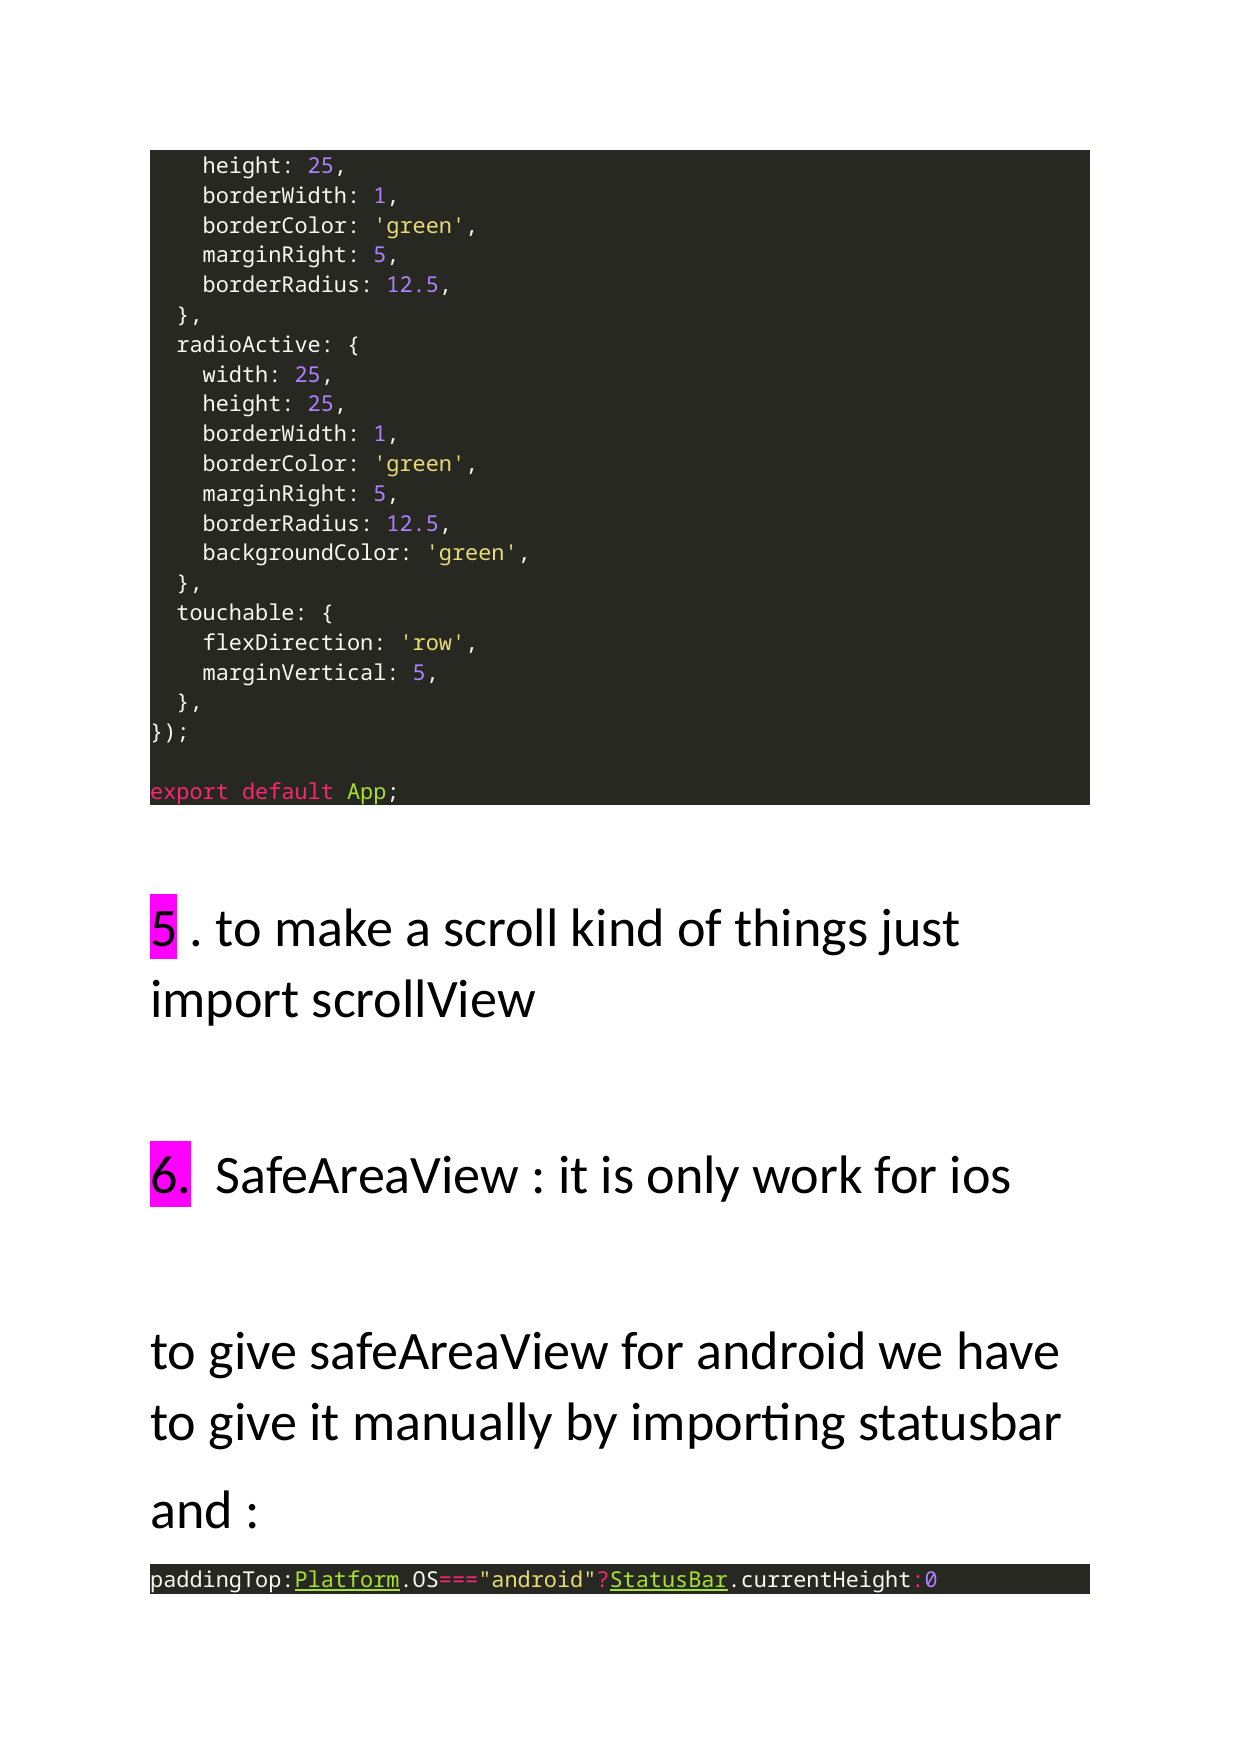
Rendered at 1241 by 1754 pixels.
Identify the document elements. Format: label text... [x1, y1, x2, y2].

text 5 . to make a scroll kind of things just import scrollView [150, 893, 1090, 1031]
text export default App; [150, 776, 1090, 805]
text }, [150, 299, 1090, 329]
text borderWidth: 1, [150, 418, 1090, 448]
text to give safeAreaView for android we have to give it manually by importing statusbar [150, 1317, 1090, 1454]
text borderColor: 'green', [150, 448, 1090, 478]
text height: 25, [150, 150, 1090, 180]
text borderColor: 'green', [150, 209, 1090, 239]
text width: 25, [150, 358, 1090, 388]
text 6. SafeAreaView : it is only work for ios [191, 1141, 1090, 1207]
text marginRight: 5, [150, 239, 1090, 269]
text }); [150, 716, 1090, 746]
text height: 25, [150, 388, 1090, 418]
text }, [150, 686, 1090, 716]
text flexDirection: 'row', [150, 627, 1090, 656]
text touchable: { [150, 597, 1090, 627]
text marginVertical: 5, [150, 656, 1090, 686]
text radioActive: { [150, 329, 1090, 358]
text paddingTop:Platform.OS==="android"?StatusBar.currentHeight:0 [150, 1564, 1090, 1594]
text marginRight: 5, [150, 478, 1090, 507]
text borderWidth: 1, [150, 180, 1090, 209]
text backgroundColor: 'green', [150, 537, 1090, 567]
text borderRadius: 12.5, [150, 269, 1090, 299]
text }, [150, 567, 1090, 597]
text and : [150, 1476, 1090, 1542]
text borderRadius: 12.5, [150, 507, 1090, 537]
